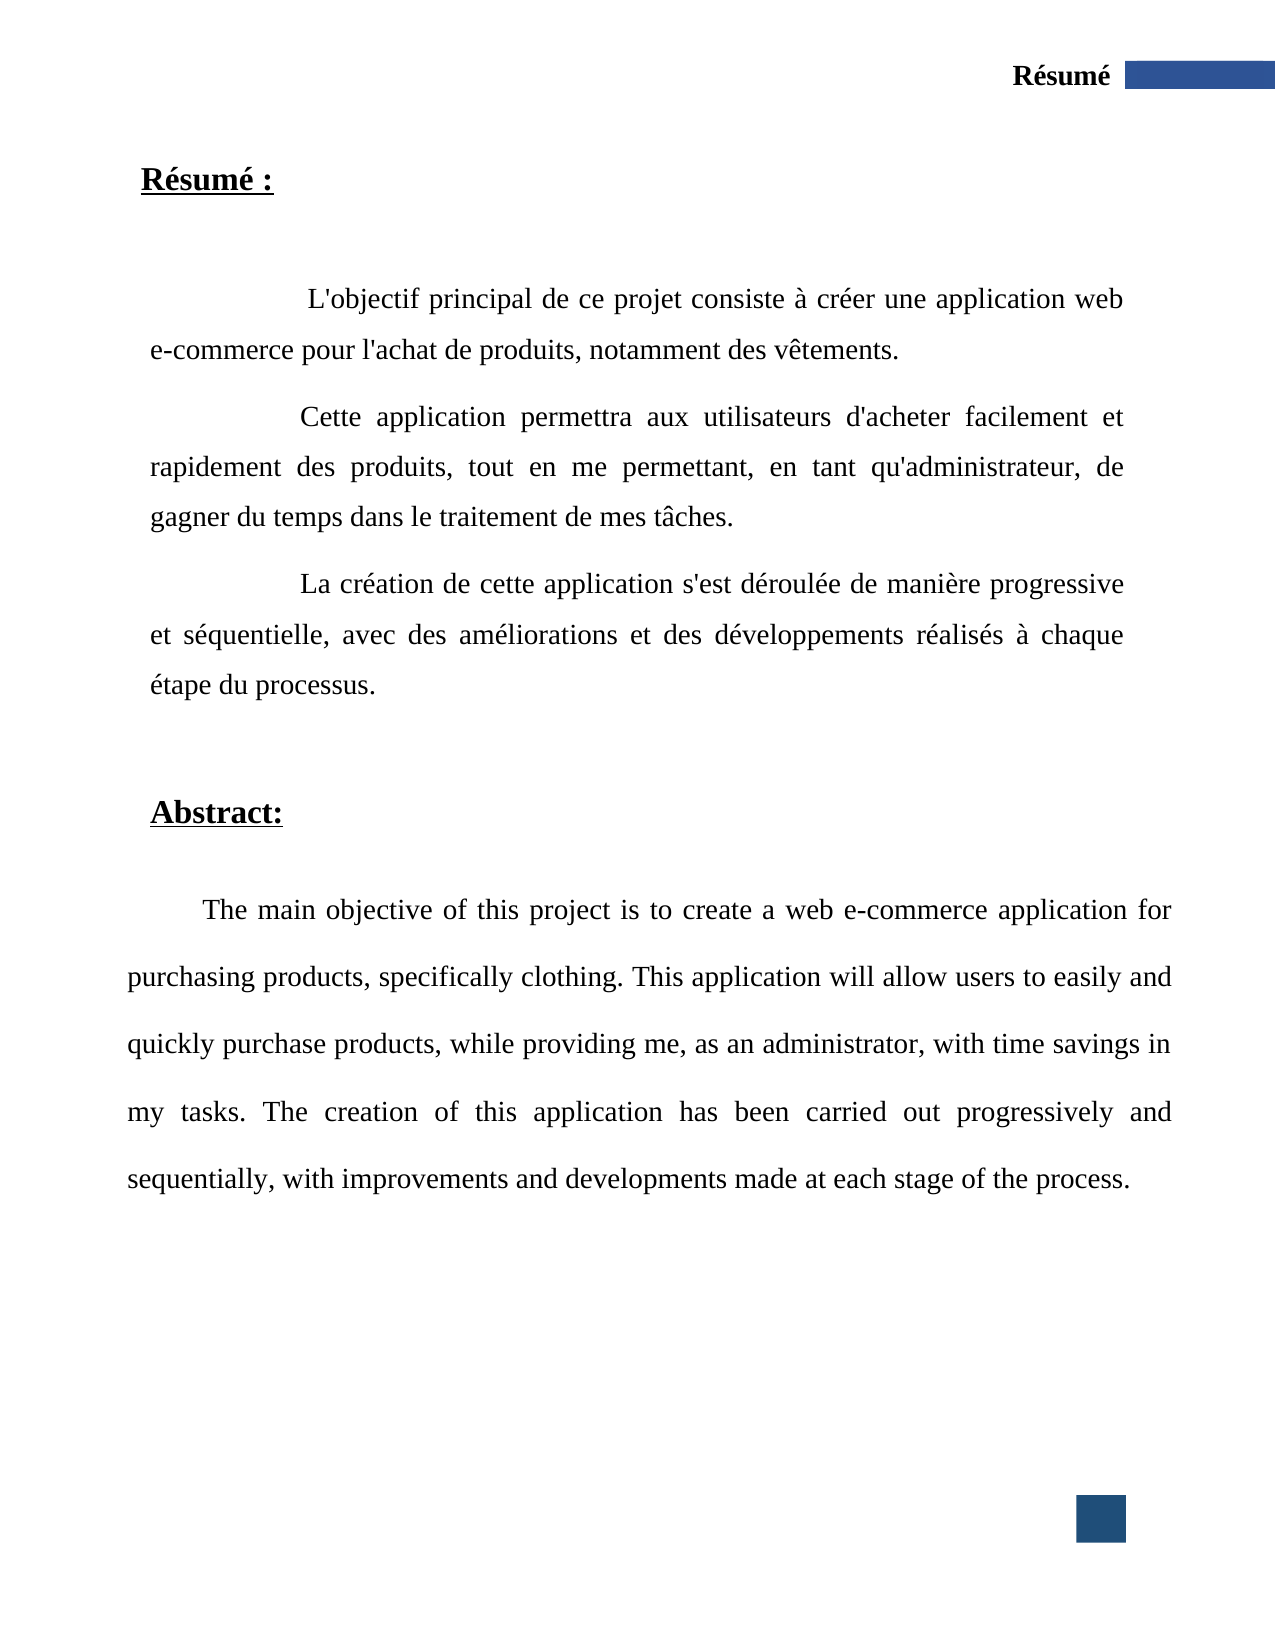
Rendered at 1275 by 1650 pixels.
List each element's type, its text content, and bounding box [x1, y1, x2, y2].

text La création de cette application s'est déroulée de manière progressive et séquentielle, avec des améliorations et des développements réalisés à chaque étape du processus. [150, 566, 1124, 701]
text The main objective of this project is to create a web e-commerce application for purchasing products, specifically clothing. This application will allow users to easily and quickly purchase products, while providing me, as an administrator, with time savings in my tasks. The creation of this application has been carried out progressively and sequentially, with improvements and developments made at each stage of the process. [127, 892, 1173, 1194]
text Cette application permettra aux utilisateurs d'acheter facilement et rapidement des produits, tout en me permettant, en tant qu'administrateur, de gagner du temps dans le traitement de mes tâches. [150, 399, 1124, 533]
text Résumé [127, 58, 1110, 92]
subtitle Abstract: [150, 792, 1173, 831]
text L'objectif principal de ce projet consiste à créer une application web e-commerce pour l'achat de produits, notamment des vêtements. [150, 282, 1124, 365]
subtitle Résumé : [141, 160, 1173, 198]
